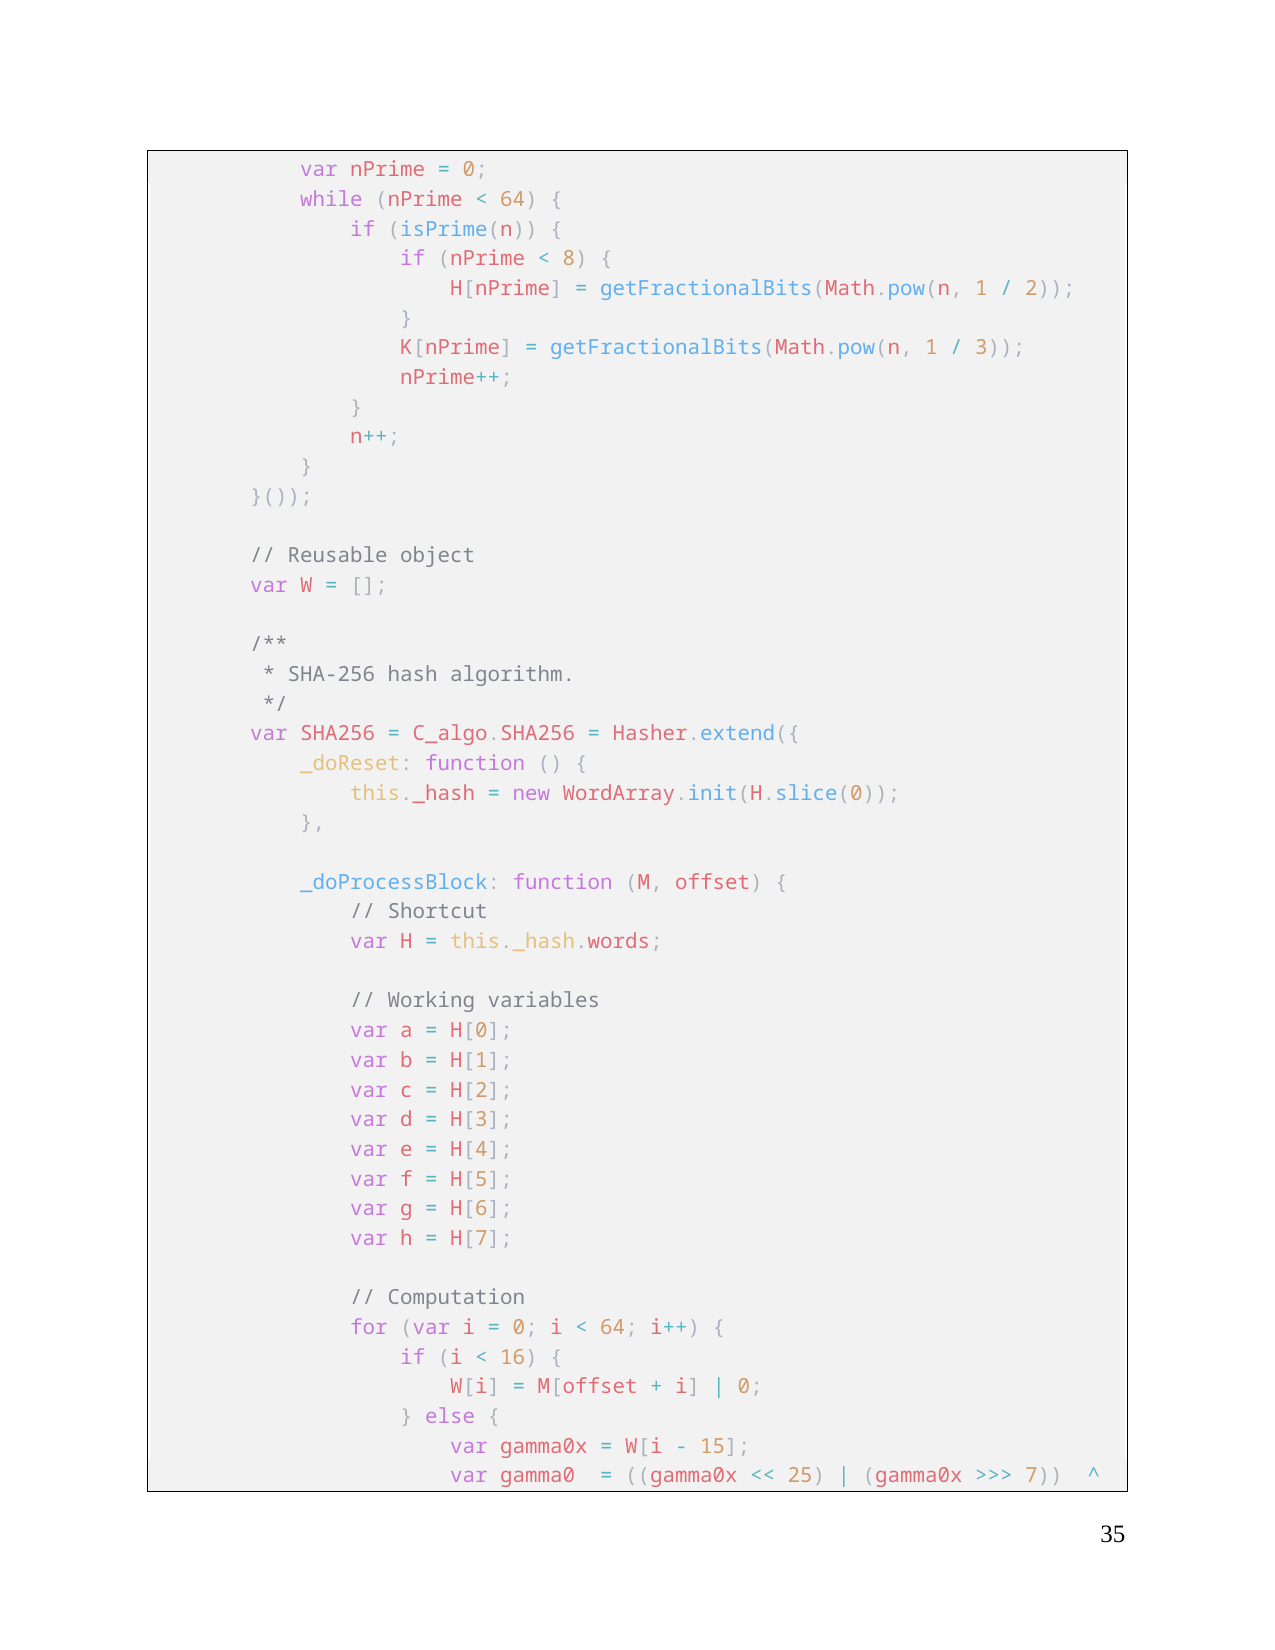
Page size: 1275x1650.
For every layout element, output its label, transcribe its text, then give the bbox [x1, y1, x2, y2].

text } [150, 450, 1125, 480]
text var gamma0x = W[i - 15]; [150, 1430, 1125, 1456]
text // Shortcut [150, 895, 1125, 925]
text */ [150, 687, 1125, 717]
text var a = H[0]; [150, 1014, 1125, 1044]
text var h = H[7]; [150, 1222, 1125, 1252]
text var nPrime = 0; [148, 151, 1127, 183]
text * SHA-256 hash algorithm. [150, 658, 1125, 687]
text nPrime++; [150, 361, 1125, 391]
text var b = H[1]; [150, 1044, 1125, 1073]
text }, [150, 806, 1125, 836]
text if (nPrime < 8) { [150, 242, 1125, 272]
text var d = H[3]; [150, 1103, 1125, 1133]
text if (i < 16) { [150, 1341, 1125, 1370]
text var W = []; [150, 569, 1125, 598]
text var H = this._hash.words; [150, 925, 1125, 955]
text var g = H[6]; [150, 1192, 1125, 1222]
text // Working variables [150, 984, 1125, 1014]
text W[i] = M[offset + i] | 0; [150, 1370, 1125, 1400]
text // Reusable object [150, 539, 1125, 569]
text var e = H[4]; [150, 1133, 1125, 1162]
text /** [150, 628, 1125, 658]
text } else { [150, 1400, 1125, 1430]
text while (nPrime < 64) { [150, 183, 1125, 212]
text _doReset: function () { [150, 747, 1125, 777]
text }()); [150, 480, 1125, 509]
text var SHA256 = C_algo.SHA256 = Hasher.extend({ [150, 717, 1125, 747]
text n++; [150, 420, 1125, 450]
text var gamma0 = ((gamma0x << 25) | (gamma0x >>> 7)) ^ [148, 1456, 1127, 1491]
text var f = H[5]; [150, 1162, 1125, 1192]
text var c = H[2]; [150, 1073, 1125, 1103]
text H[nPrime] = getFractionalBits(Math.pow(n, 1 / 2)); [150, 272, 1125, 302]
text K[nPrime] = getFractionalBits(Math.pow(n, 1 / 3)); [150, 331, 1125, 361]
text _doProcessBlock: function (M, offset) { [150, 866, 1125, 895]
text // Computation [150, 1281, 1125, 1311]
text this._hash = new WordArray.init(H.slice(0)); [150, 777, 1125, 806]
text } [150, 391, 1125, 420]
text } [150, 302, 1125, 331]
text for (var i = 0; i < 64; i++) { [150, 1311, 1125, 1341]
text if (isPrime(n)) { [150, 212, 1125, 242]
